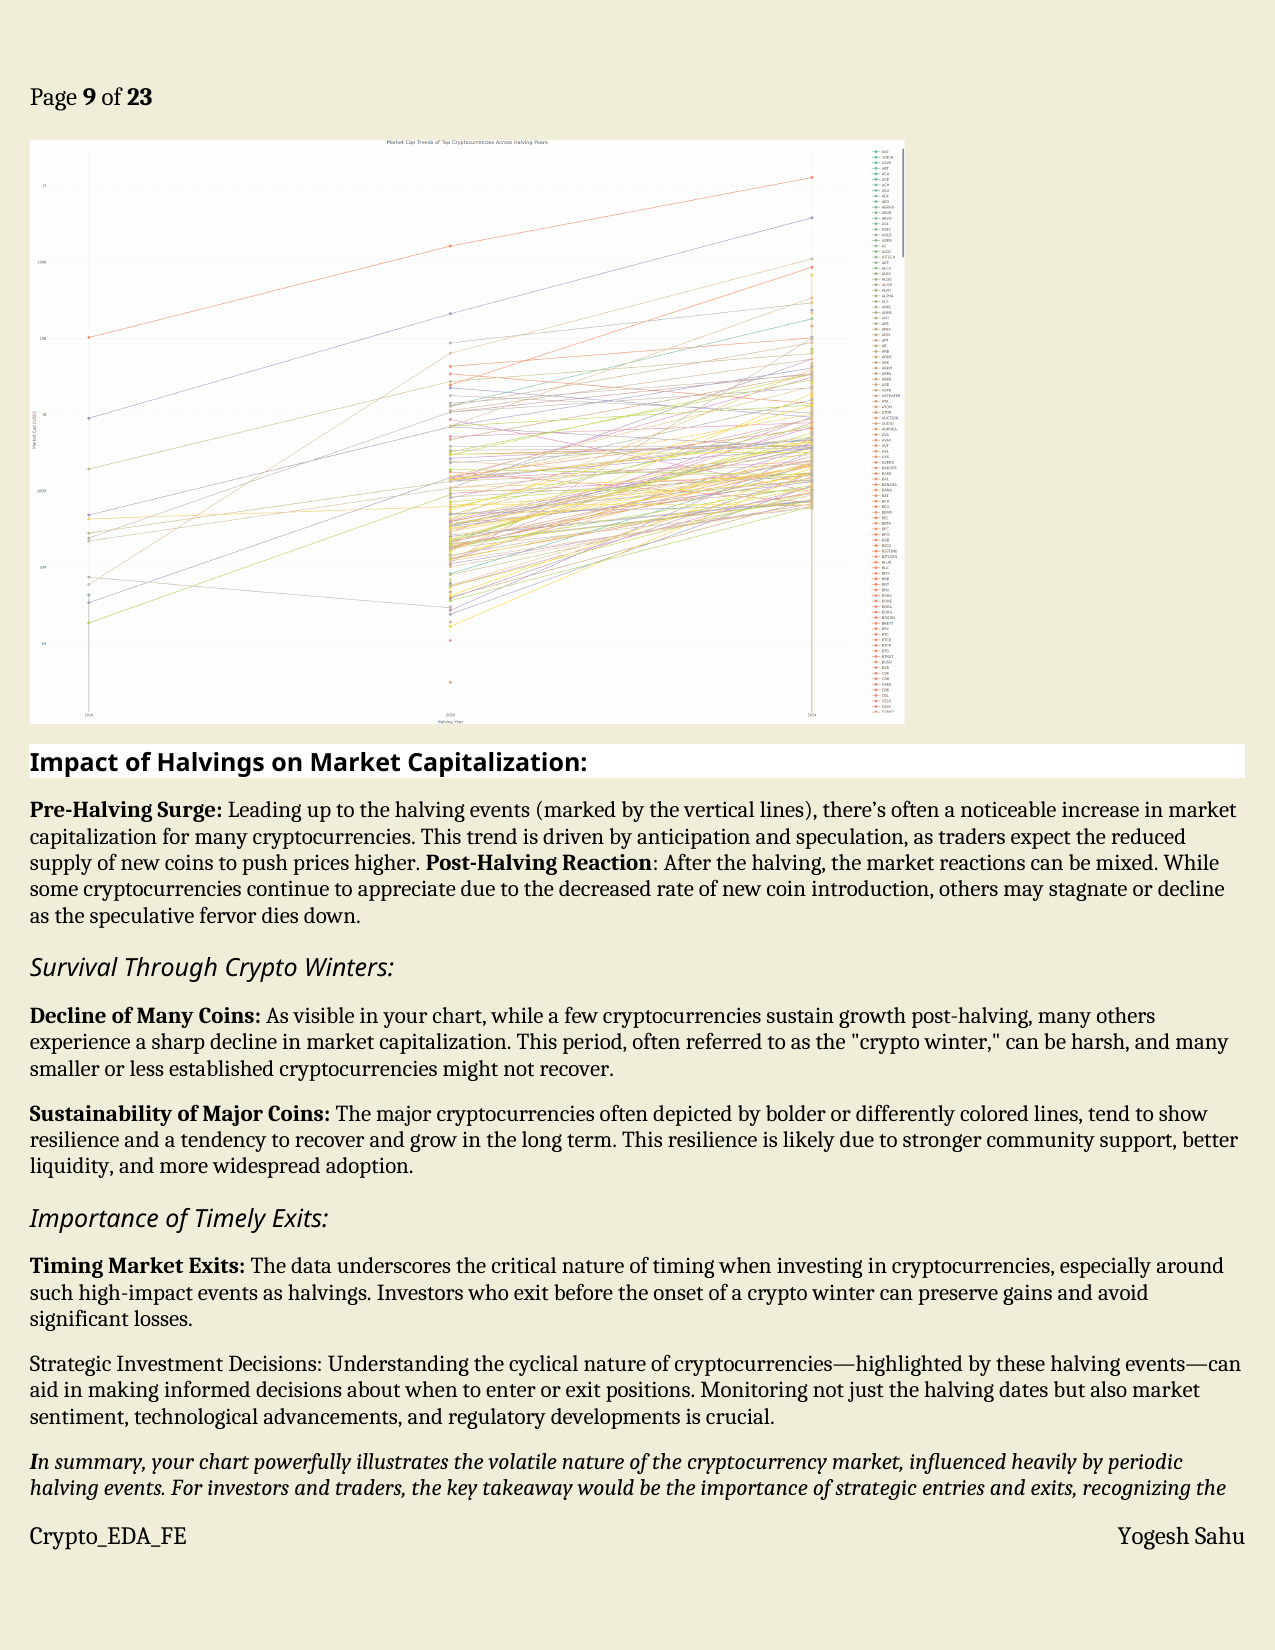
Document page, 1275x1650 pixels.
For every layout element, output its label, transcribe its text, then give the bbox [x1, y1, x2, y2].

subtitle Importance of Timely Exits: [29, 1200, 1245, 1234]
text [29, 1449, 1245, 1501]
text Decline of Many Coins: As visible in your chart, while a few cryptocurrencies sustain growth post-halving, many others experience a sharp decline in market capitalization. This period, often referred to as the "crypto winter," can be harsh, and many smaller or less established cryptocurrencies might not recover. [29, 1003, 1245, 1082]
text Strategic Investment Decisions: Understanding the cyclical nature of cryptocurrencies—highlighted by these halving events—can aid in making informed decisions about when to enter or exit positions. Monitoring not just the halving dates but also market sentiment, technological advancements, and regulatory developments is crucial. [29, 1351, 1245, 1430]
subtitle Impact of Halvings on Market Capitalization: [29, 744, 1245, 778]
text Pre-Halving Surge: Leading up to the halving events (marked by the vertical lines), there’s often a noticeable increase in market capitalization for many cryptocurrencies. This trend is driven by anticipation and speculation, as traders expect the reduced supply of new coins to push prices higher. Post-Halving Reaction: After the halving, the market reactions can be mixed. While some cryptocurrencies continue to appreciate due to the decreased rate of new coin introduction, others may stagnate or decline as the speculative fervor dies down. [29, 797, 1245, 929]
text Sustainability of Major Coins: The major cryptocurrencies often depicted by bolder or differently colored lines, tend to show resilience and a tendency to recover and grow in the long term. This resilience is likely due to stronger community support, better liquidity, and more widespread adoption. [29, 1100, 1245, 1179]
picture [29, 140, 905, 724]
text Timing Market Exits: The data underscores the critical nature of timing when investing in cryptocurrencies, especially around such high-impact events as halvings. Investors who exit before the onset of a crypto winter can preserve gains and avoid significant losses. [29, 1253, 1245, 1332]
subtitle Survival Through Crypto Winters: [29, 950, 1245, 984]
